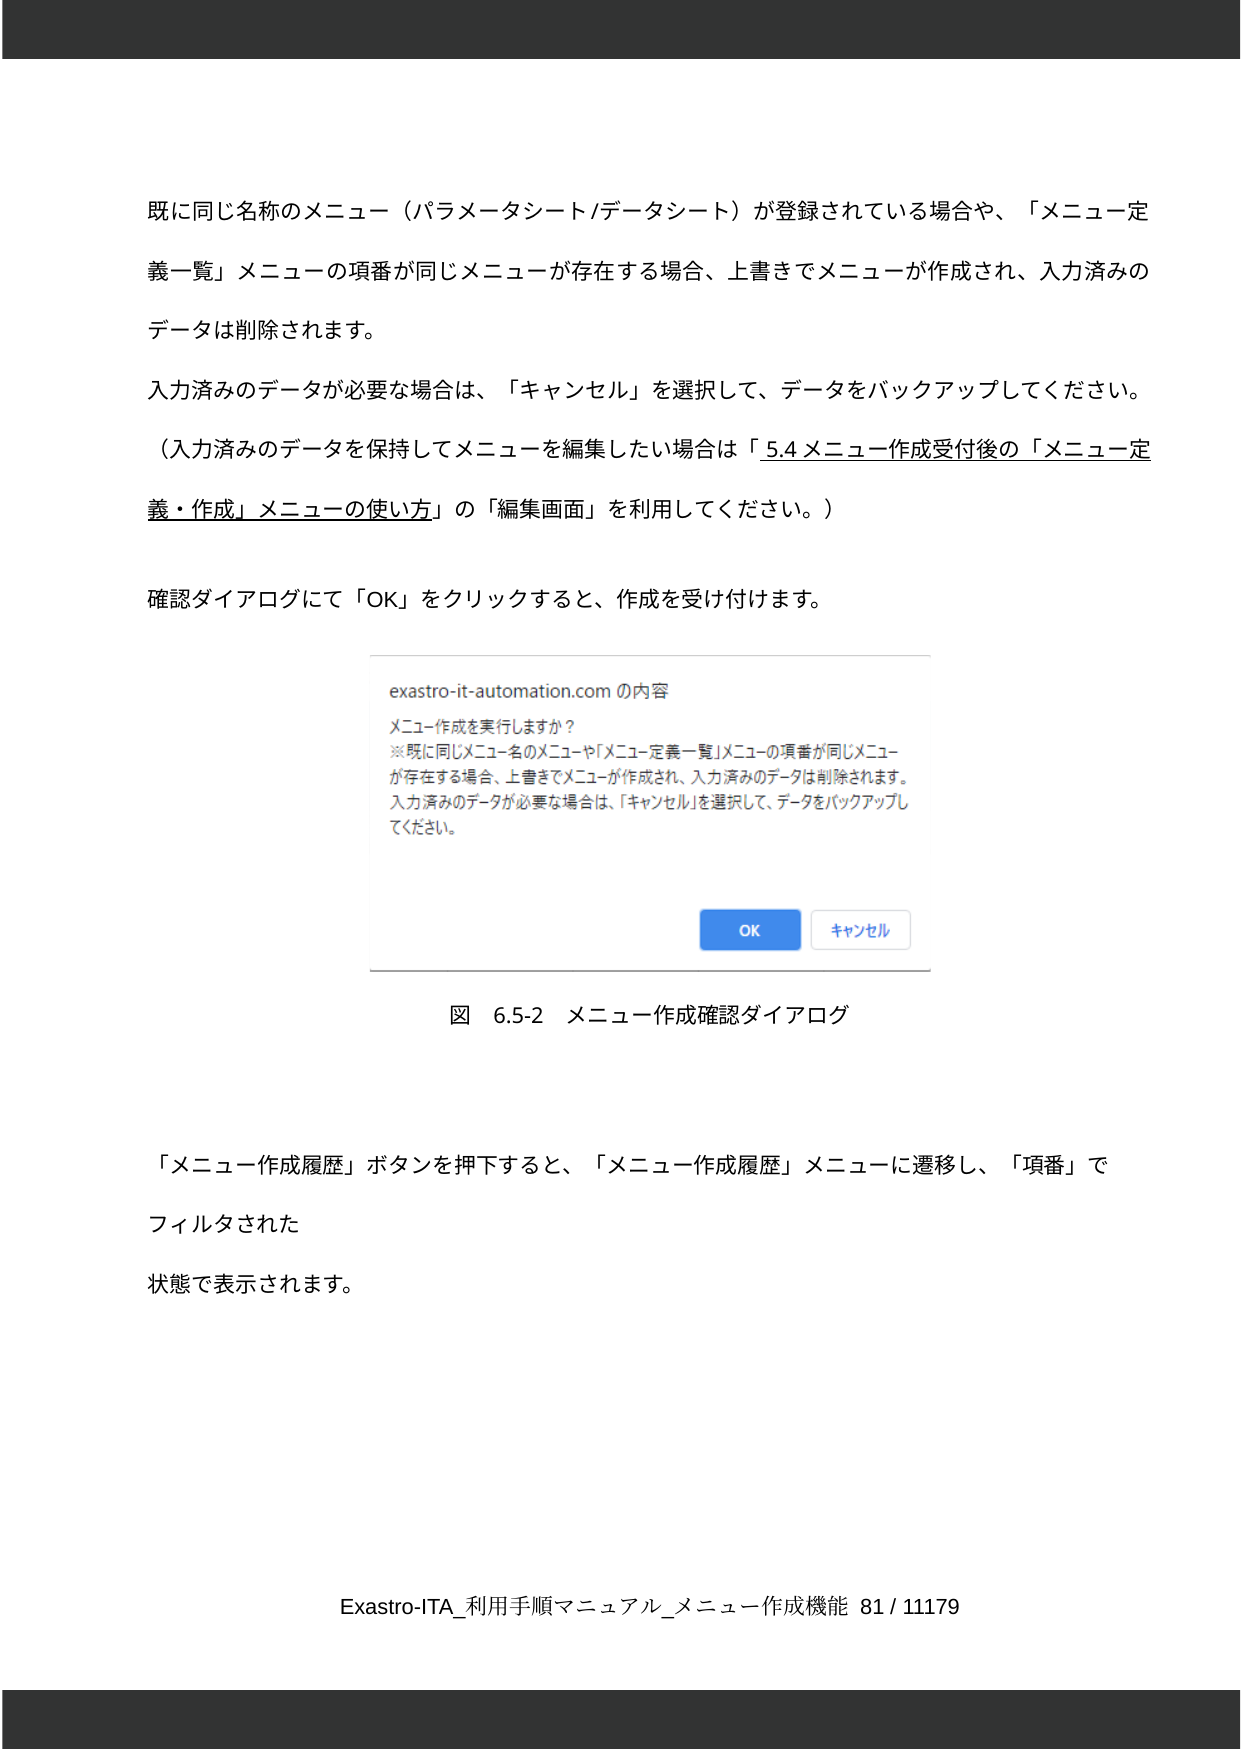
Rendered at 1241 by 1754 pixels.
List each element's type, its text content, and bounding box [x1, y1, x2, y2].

text 図 6.5-2 メニュー作成確認ダイアログ [148, 985, 1152, 1044]
list 既に同じ名称のメニュー（パラメータシート/データシート）が登録されている場合や、「メニュー定義一覧」メニューの項番が同じメニューが存在する場合、上書きでメニューが作成され、入力済みのデータは削除されます。 [148, 180, 1152, 359]
list 確認ダイアログにて「OK」をクリックすると、作成を受け付けます。 [148, 568, 1152, 627]
text 「メニュー作成履歴」ボタンを押下すると、「メニュー作成履歴」メニューに遷移し、「項番」でフィルタされた [148, 1134, 1152, 1253]
list （入力済みのデータを保持してメニューを編集したい場合は「 5.4メニュー作成受付後の「メニュー定義・作成」メニューの使い方」の「編集画面」を利用してください。） [148, 419, 1152, 538]
text 状態で表示されます。 [148, 1253, 1152, 1312]
list 入力済みのデータが必要な場合は、「キャンセル」を選択して、データをバックアップしてください。 [148, 359, 1152, 419]
picture [369, 655, 931, 972]
picture [2, 1690, 1241, 1749]
picture [2, 0, 1241, 59]
